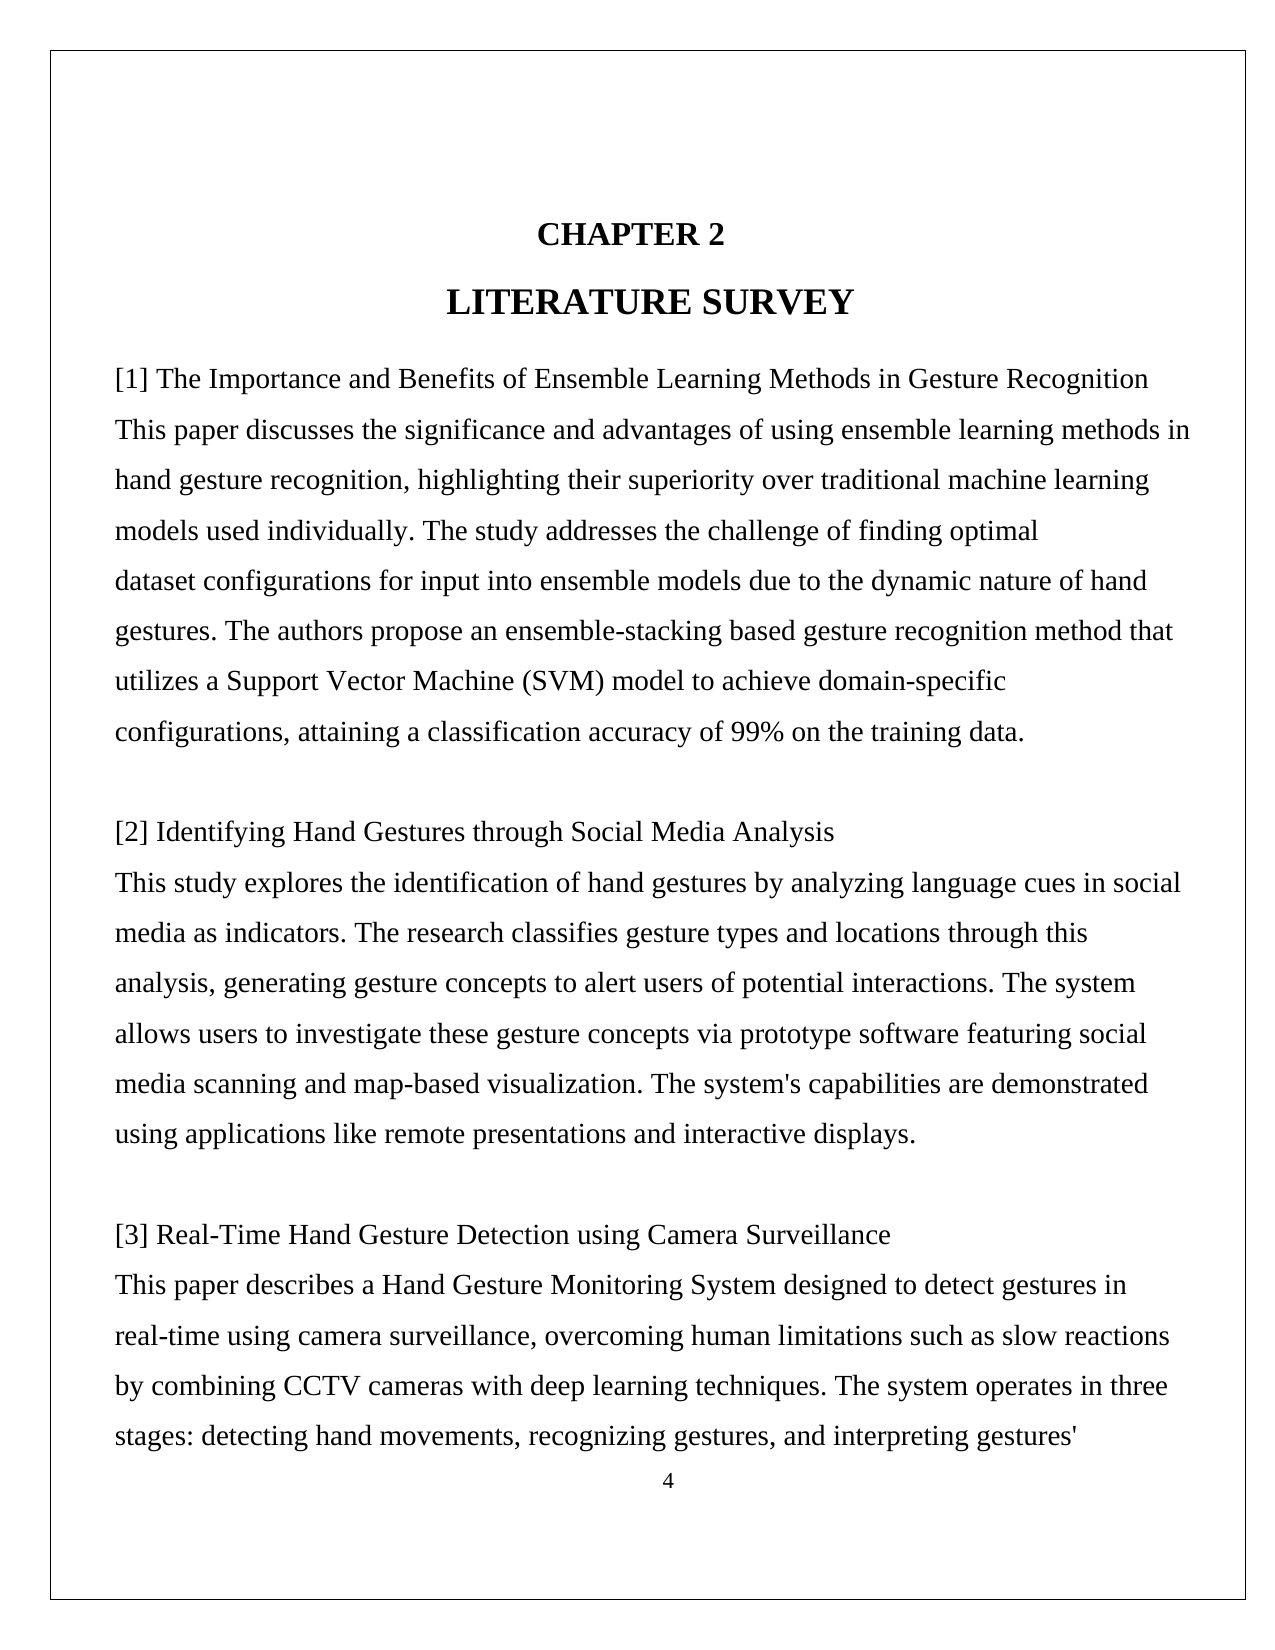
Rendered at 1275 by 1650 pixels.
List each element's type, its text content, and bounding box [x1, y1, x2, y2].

text stages: detecting hand movements, recognizing gestures, and interpreting gestures' [114, 1418, 1245, 1452]
text [2] Identifying Hand Gestures through Social Media Analysis [114, 814, 1245, 848]
text This study explores the identification of hand gestures by analyzing language cues in social [114, 865, 1245, 898]
text configurations, attaining a classification accuracy of 99% on the training data. [114, 714, 1245, 747]
text allows users to investigate these gesture concepts via prototype software featuring social [114, 1016, 1245, 1049]
text hand gesture recognition, highlighting their superiority over traditional machine learning [114, 462, 1245, 496]
text media as indicators. The research classifies gesture types and locations through this [114, 915, 1245, 949]
subtitle LITERATURE SURVEY [182, 279, 1119, 322]
text [3] Real-Time Hand Gesture Detection using Camera Surveillance [114, 1217, 1245, 1251]
text utilizes a Support Vector Machine (SVM) model to achieve domain-specific [114, 663, 1245, 697]
text media scanning and map-based visualization. The system's capabilities are demonstrated [114, 1066, 1245, 1099]
text [1] The Importance and Benefits of Ensemble Learning Methods in Gesture Recognition [114, 362, 1245, 395]
text This paper discusses the significance and advantages of using ensemble learning methods in [114, 412, 1245, 446]
text analysis, generating gesture concepts to alert users of potential interactions. The system [114, 965, 1245, 999]
text gestures. The authors propose an ensemble-stacking based gesture recognition method that [114, 613, 1245, 647]
text using applications like remote presentations and interactive displays. [114, 1116, 1245, 1150]
text real-time using camera surveillance, overcoming human limitations such as slow reactions [114, 1318, 1245, 1351]
text This paper describes a Hand Gesture Monitoring System designed to detect gestures in [114, 1267, 1245, 1301]
text dataset configurations for input into ensemble models due to the dynamic nature of hand [114, 563, 1245, 596]
text by combining CCTV cameras with deep learning techniques. The system operates in three [114, 1368, 1245, 1401]
text CHAPTER 2 [143, 215, 1119, 253]
text models used individually. The study addresses the challenge of finding optimal [114, 513, 1245, 546]
